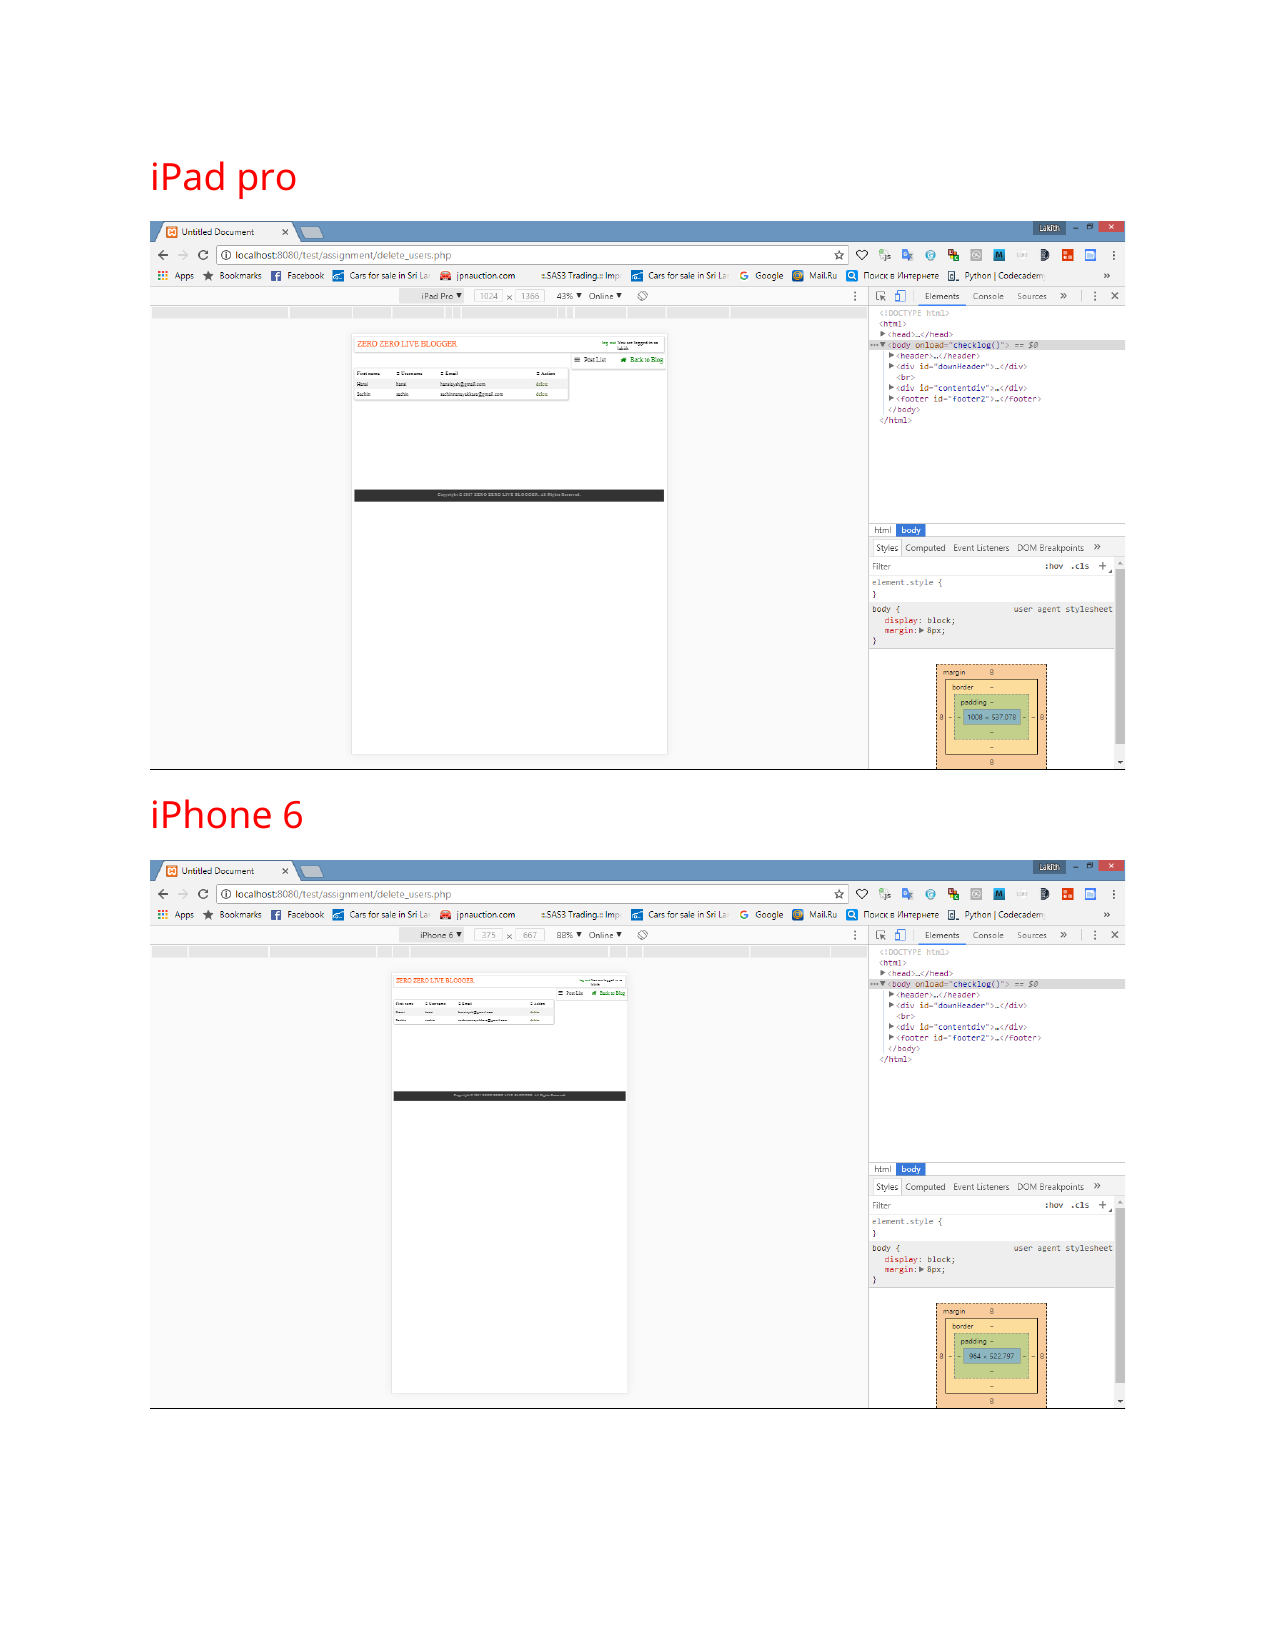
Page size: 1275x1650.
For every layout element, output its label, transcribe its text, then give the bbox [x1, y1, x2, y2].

text iPhone 6 [150, 789, 1125, 840]
picture [150, 860, 1125, 1409]
picture [150, 221, 1125, 770]
text iPad pro [150, 150, 1125, 201]
